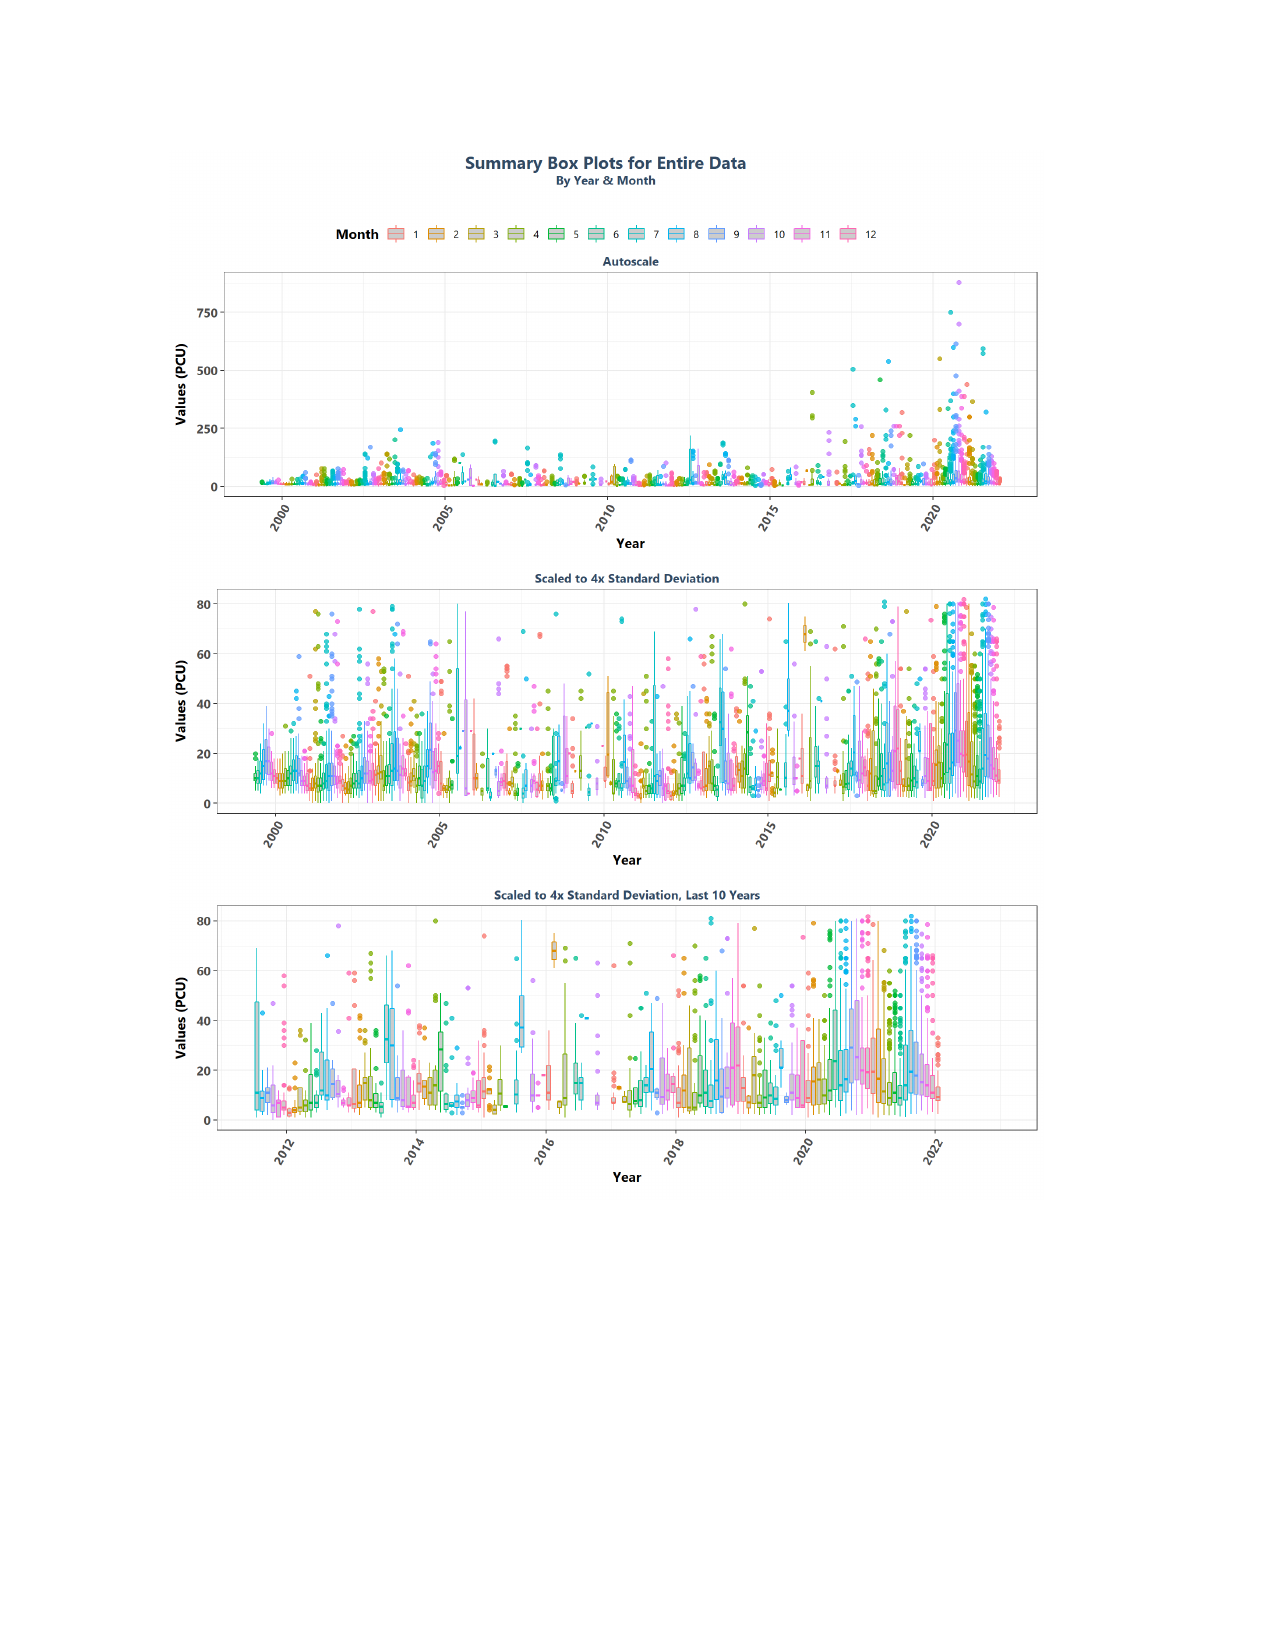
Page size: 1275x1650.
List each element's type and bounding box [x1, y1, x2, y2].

picture [168, 150, 1044, 1200]
